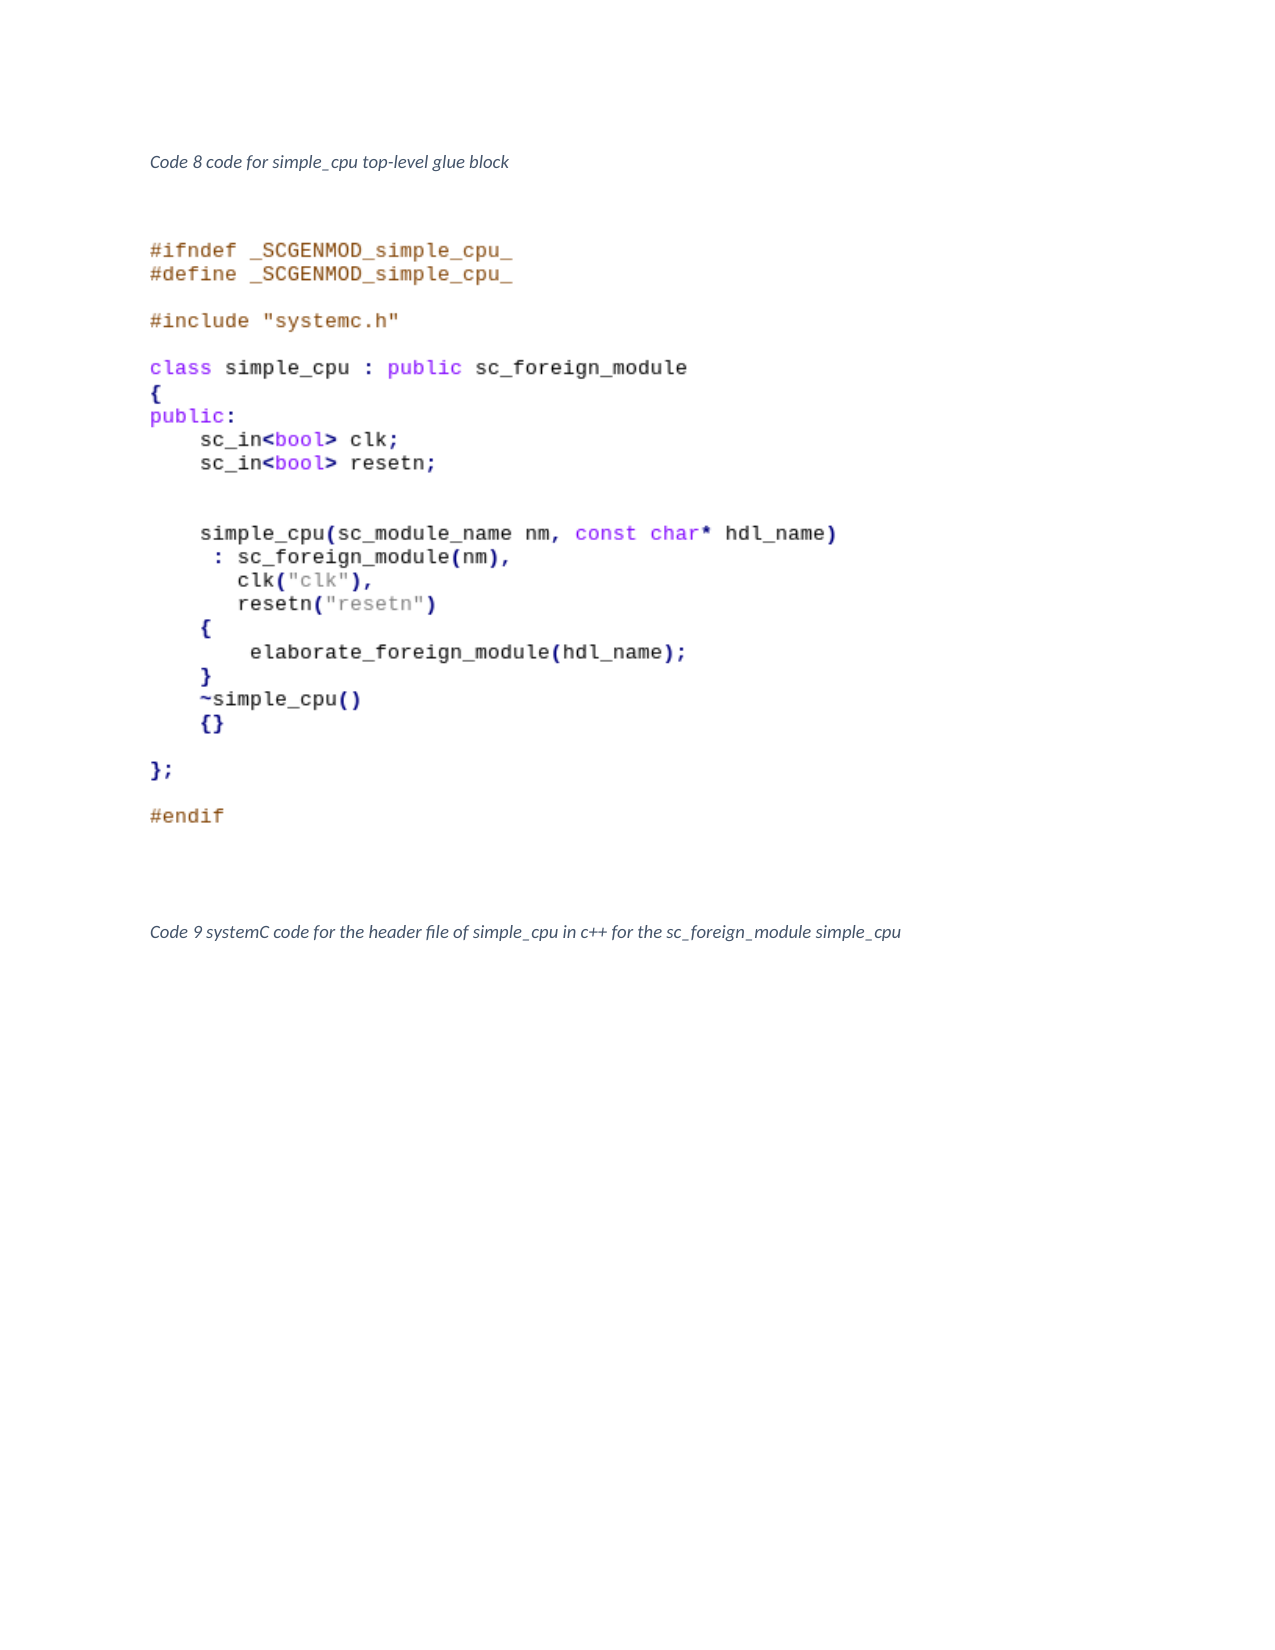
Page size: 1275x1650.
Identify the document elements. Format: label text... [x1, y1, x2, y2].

text Code 8 code for simple_cpu top-level glue block [150, 150, 1125, 173]
text Code 9 systemC code for the header file of simple_cpu in c++ for the sc_foreign_module simple_cpu [150, 920, 1125, 943]
